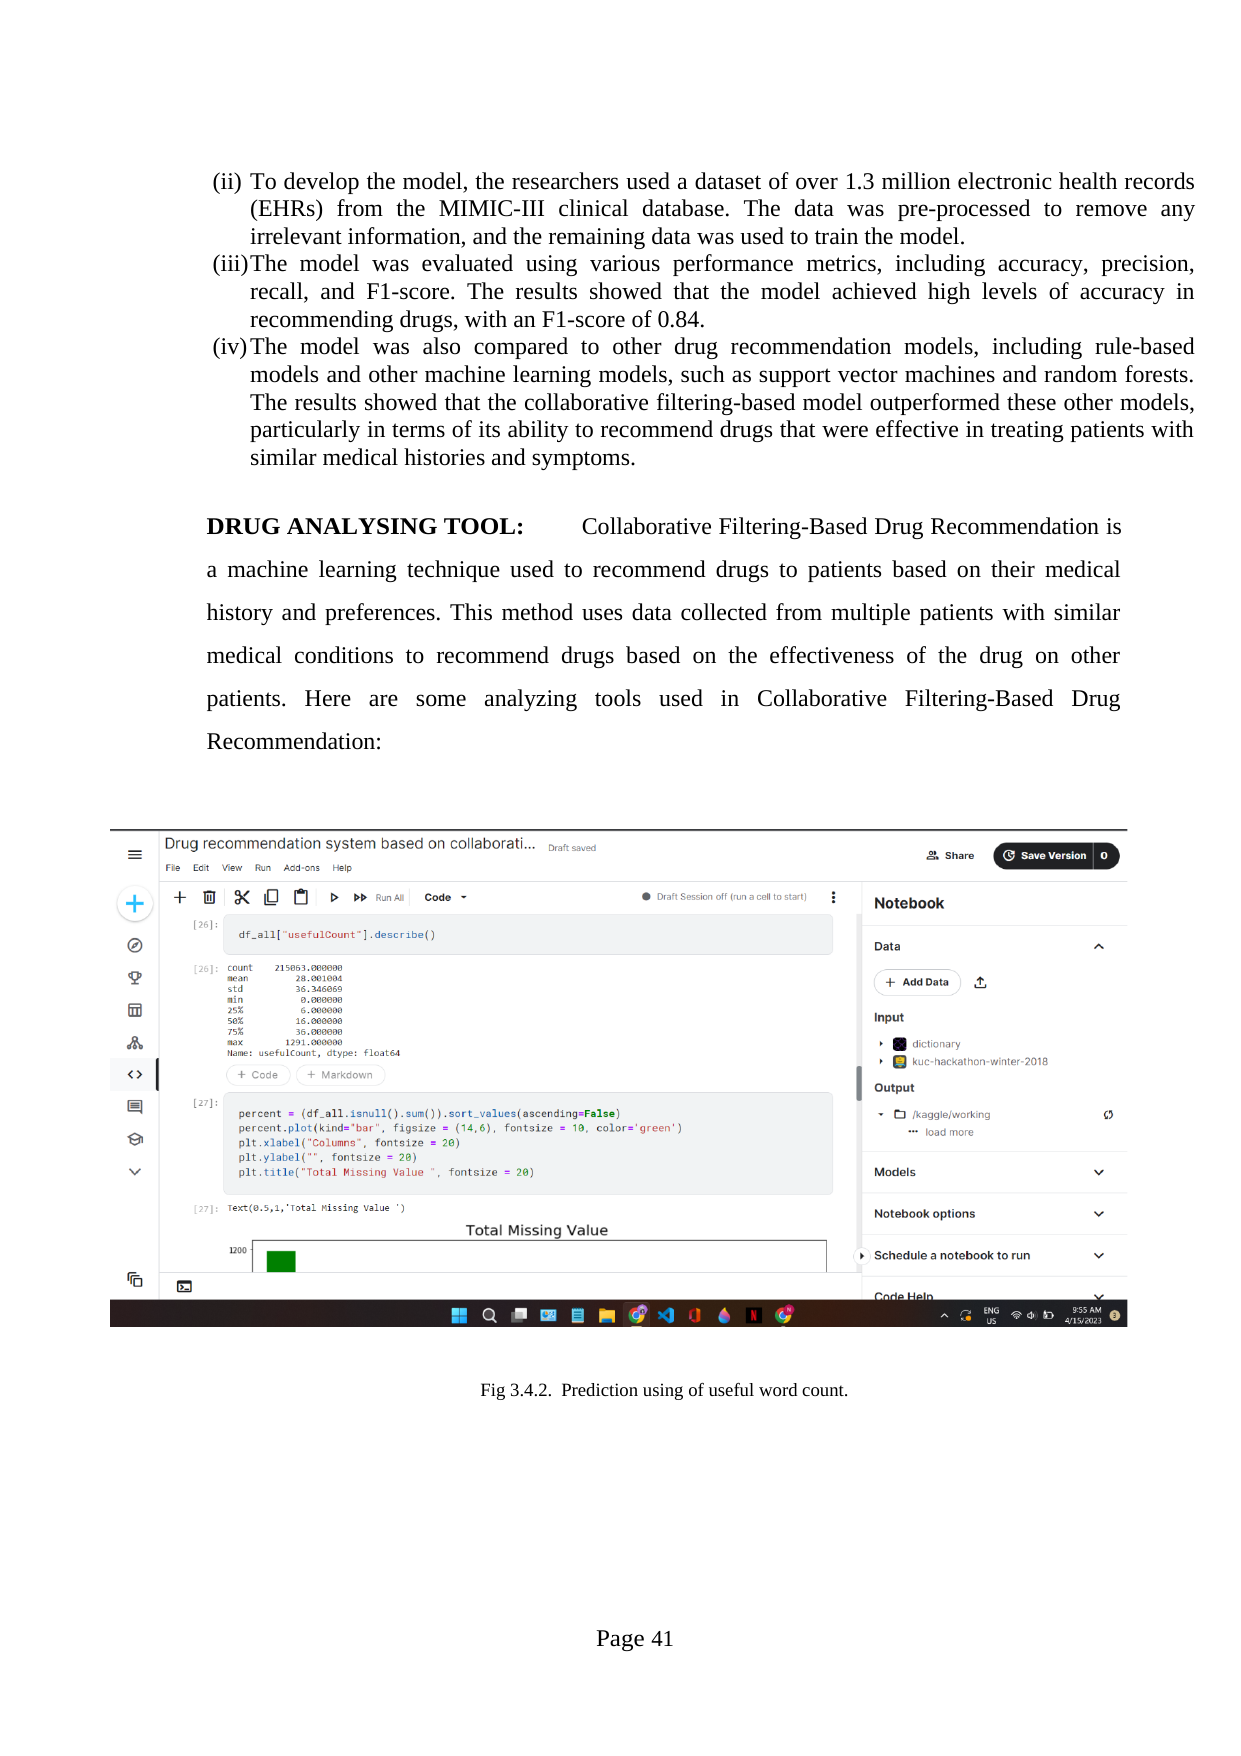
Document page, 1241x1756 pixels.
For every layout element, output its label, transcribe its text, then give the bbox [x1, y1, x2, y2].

text Fig 3.4.2. Prediction using of useful word count. [480, 1379, 1196, 1401]
list The model was evaluated using various performance metrics, including accuracy, precision, recall, and F1-score. The results showed that the model achieved high levels of accuracy in recommending drugs, with an F1-score of 0.84. [212, 249, 1196, 332]
picture [108, 829, 1127, 1327]
list To develop the model, the researchers used a dataset of over 1.3 million electronic health records (EHRs) from the MIMIC-III clinical database. The data was pre-processed to remove any irrelevant information, and the remaining data was used to train the model. [212, 167, 1196, 249]
list The model was also compared to other drug recommendation models, including rule-based models and other machine learning models, such as support vector machines and random forests. The results showed that the collaborative filtering-based model outperformed these other models, particularly in terms of its ability to recommend drugs that were effective in treating patients with similar medical histories and symptoms. [212, 332, 1196, 470]
text DRUG ANALYSING TOOL: Collaborative Filtering-Based Drug Recommendation is a machine learning technique used to recommend drugs to patients based on their medical history and preferences. This method uses data collected from multiple patients with similar medical conditions to recommend drugs based on the effectiveness of the drug on other patients. Here are some analyzing tools used in Collaborative Filtering-Based Drug Recommendation: [206, 512, 1122, 755]
